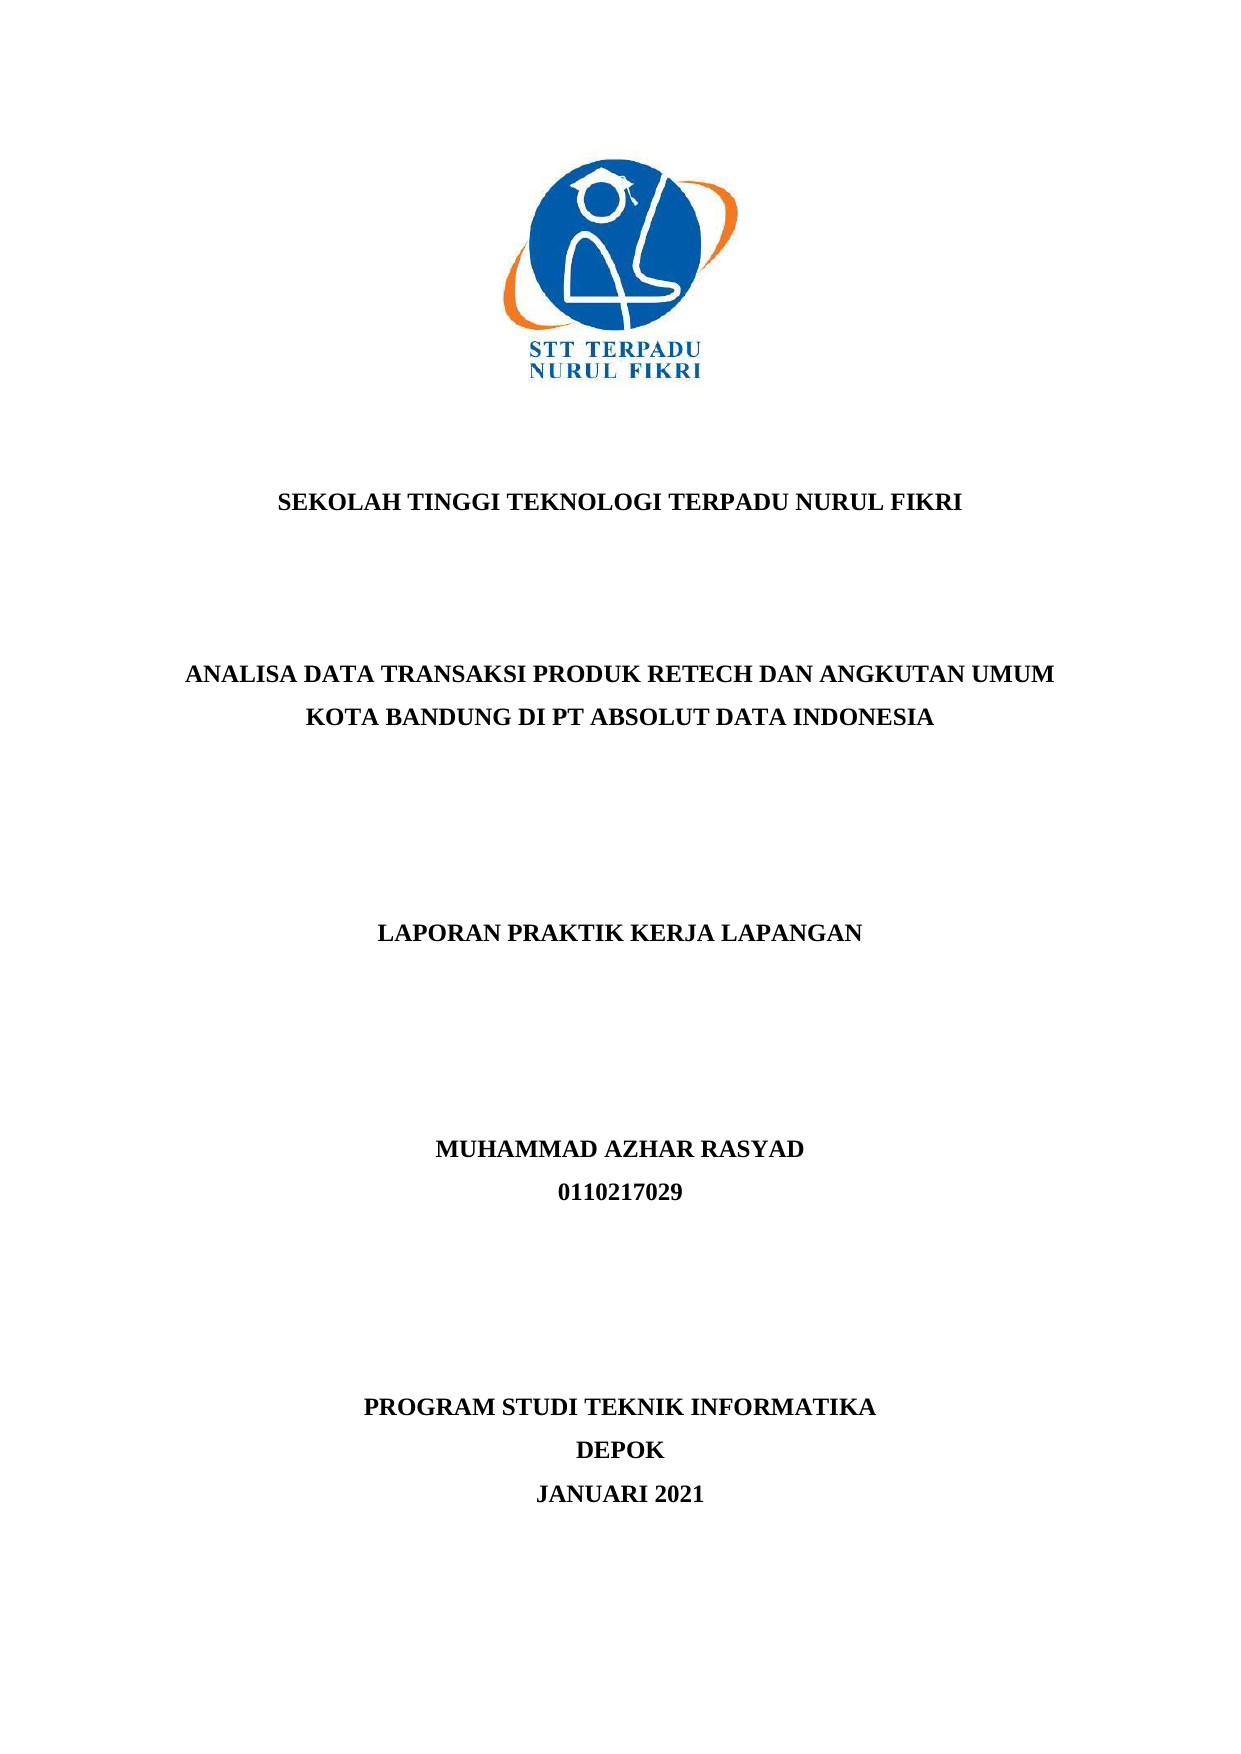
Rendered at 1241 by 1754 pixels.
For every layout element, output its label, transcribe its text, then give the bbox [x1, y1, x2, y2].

text DEPOK [150, 1436, 1090, 1464]
text PROGRAM STUDI TEKNIK INFORMATIKA [150, 1392, 1090, 1421]
text JANUARI 2021 [150, 1479, 1090, 1507]
text SEKOLAH TINGGI TEKNOLOGI TERPADU NURUL FIKRI [150, 487, 1090, 516]
text LAPORAN PRAKTIK KERJA LAPANGAN [150, 918, 1090, 947]
text MUHAMMAD AZHAR RASYAD [150, 1134, 1090, 1162]
text 0110217029 [150, 1177, 1090, 1206]
text ANALISA DATA TRANSAKSI PRODUK RETECH DAN ANGKUTAN UMUM KOTA BANDUNG DI PT ABSOLUT DATA INDONESIA [150, 659, 1090, 731]
